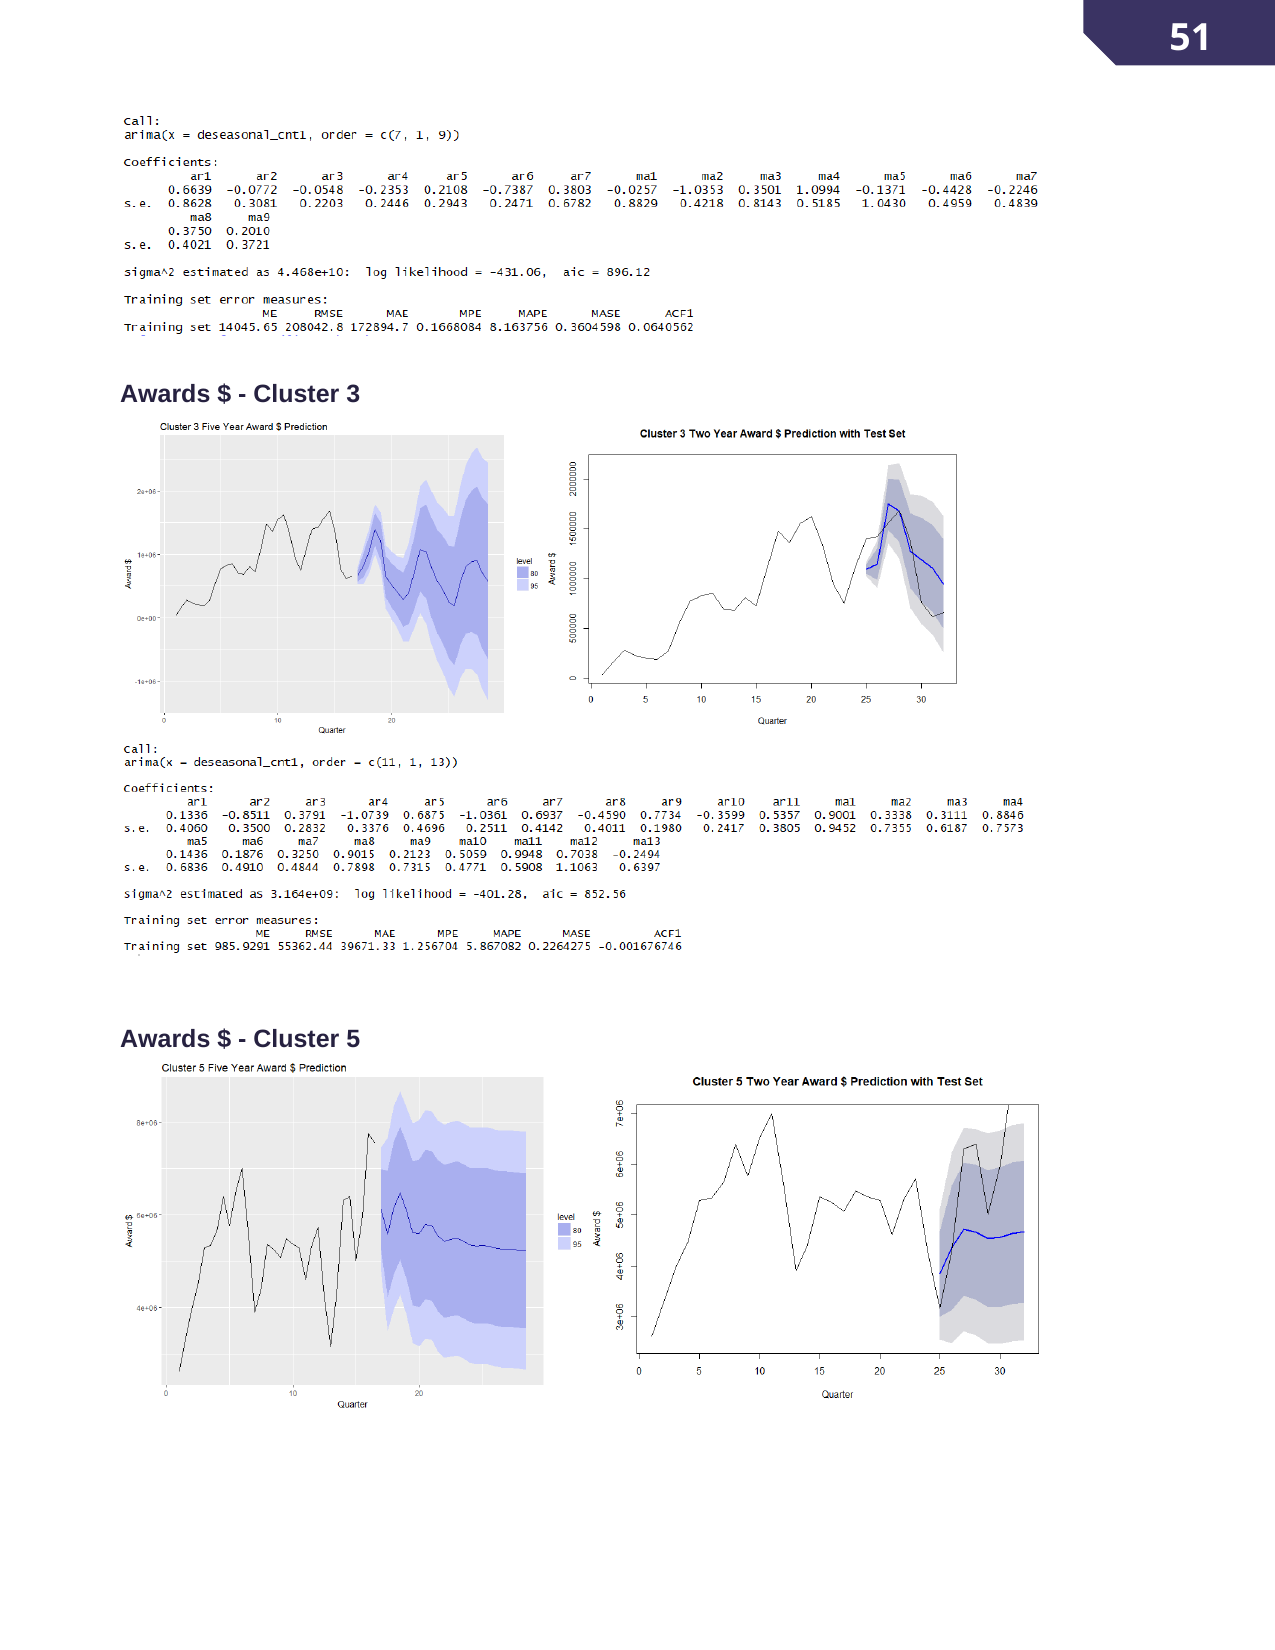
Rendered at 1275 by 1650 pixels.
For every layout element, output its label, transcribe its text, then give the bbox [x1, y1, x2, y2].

picture [120, 411, 979, 737]
picture [120, 110, 1052, 336]
picture [120, 741, 1046, 956]
picture [120, 1057, 1063, 1412]
text Awards $ - Cluster 3 [120, 379, 1155, 408]
text Awards $ - Cluster 5 [120, 1024, 1155, 1053]
